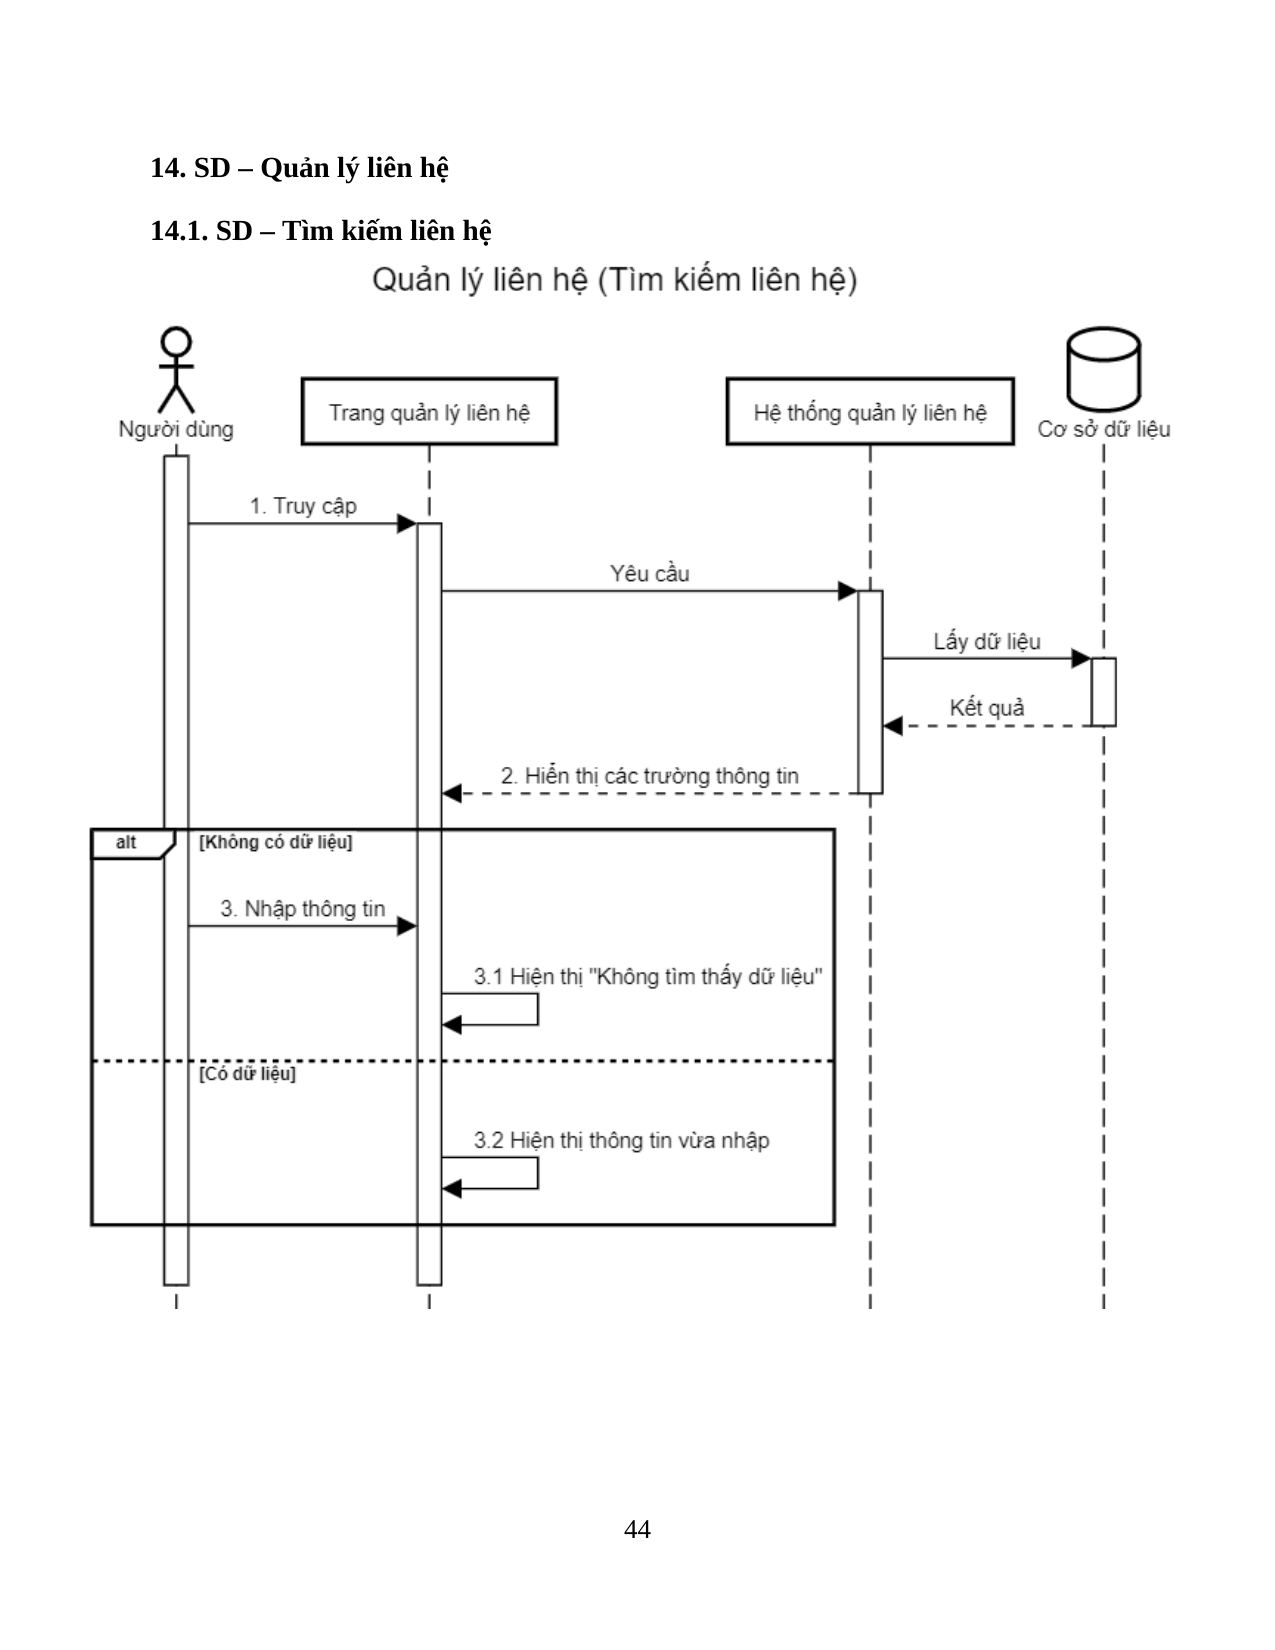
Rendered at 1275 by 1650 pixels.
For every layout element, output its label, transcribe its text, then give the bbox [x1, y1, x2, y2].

picture [56, 254, 1182, 1309]
subtitle 14. SD – Quản lý liên hệ [84, 150, 1052, 183]
subtitle 14.1. SD – Tìm kiếm liên hệ [84, 213, 1052, 246]
